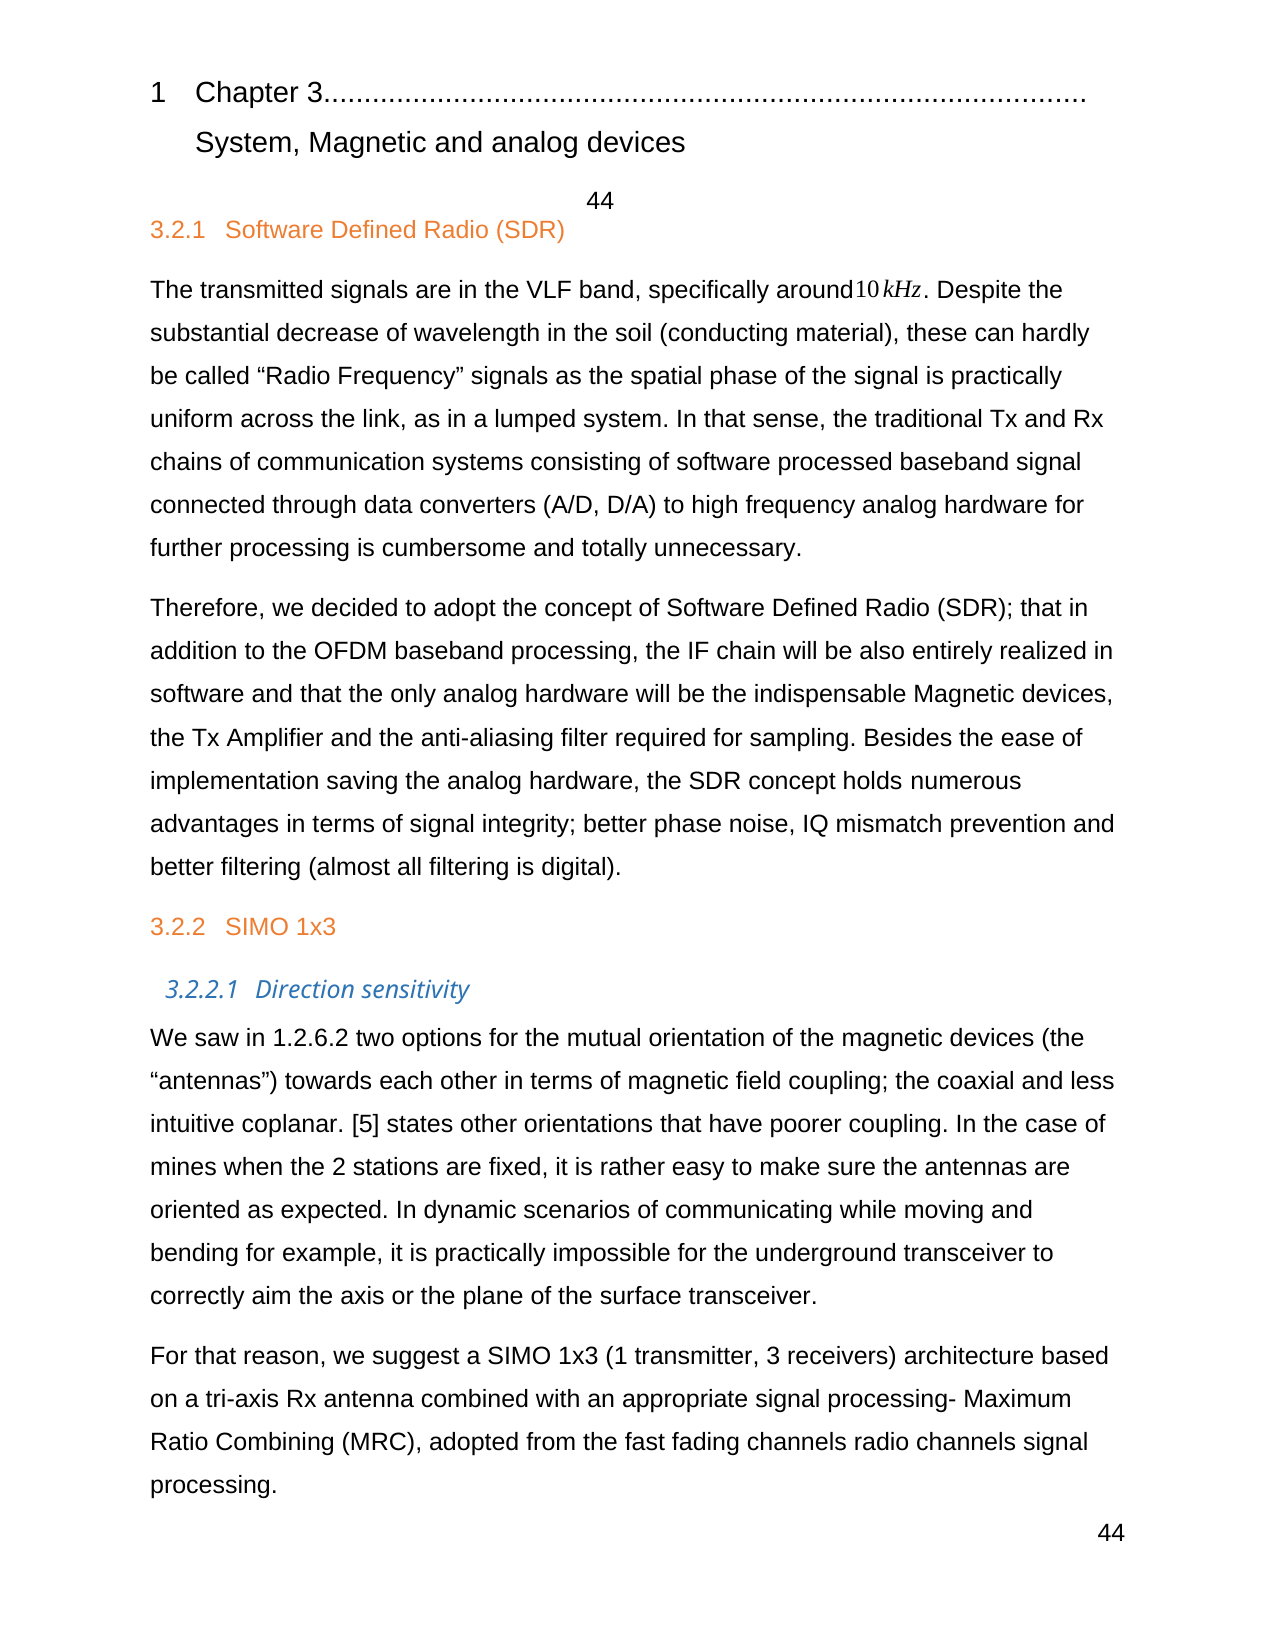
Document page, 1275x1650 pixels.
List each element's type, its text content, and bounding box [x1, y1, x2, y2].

subtitle Software Defined Radio (SDR) [150, 215, 1125, 243]
text We saw in ‎1.2.6.2 two options for the mutual orientation of the magnetic devices (the “antennas”) towards each other in terms of magnetic field coupling; the coaxial and less intuitive coplanar. states other orientations that have poorer coupling. In the case of mines when the 2 stations are fixed, it is rather easy to make sure the antennas are oriented as expected. In dynamic scenarios of communicating while moving and bending for example, it is practically impossible for the underground transceiver to correctly aim the axis or the plane of the surface transceiver. [150, 1022, 1125, 1310]
text Therefore, we decided to adopt the concept of Software Defined Radio (SDR); that in addition to the OFDM baseband processing, the IF chain will be also entirely realized in software and that the only analog hardware will be the indispensable Magnetic devices, the Tx Amplifier and the anti-aliasing filter required for sampling. Besides the ease of implementation saving the analog hardware, the SDR concept holds numerous advantages in terms of signal integrity; better phase noise, IQ mismatch prevention and better filtering (almost all filtering is digital). [150, 593, 1125, 881]
subtitle Direction sensitivity [165, 971, 1125, 1006]
text The transmitted signals are in the VLF band, specifically around. Despite the substantial decrease of wavelength in the soil (conducting material), these can hardly be called “Radio Frequency” signals as the spatial phase of the signal is practically uniform across the link, as in a lumped system. In that sense, the traditional Tx and Rx chains of communication systems consisting of software processed baseband signal connected through data converters (A/D, D/A) to high frequency analog hardware for further processing is cumbersome and totally unnecessary. [150, 274, 1125, 562]
subtitle SIMO 1x3 [150, 912, 1125, 940]
text For that reason, we suggest a SIMO 1x3 (1 transmitter, 3 receivers) architecture based on a tri-axis Rx antenna combined with an appropriate signal processing- Maximum Ratio Combining (MRC), adopted from the fast fading channels radio channels signal processing. [150, 1341, 1125, 1499]
